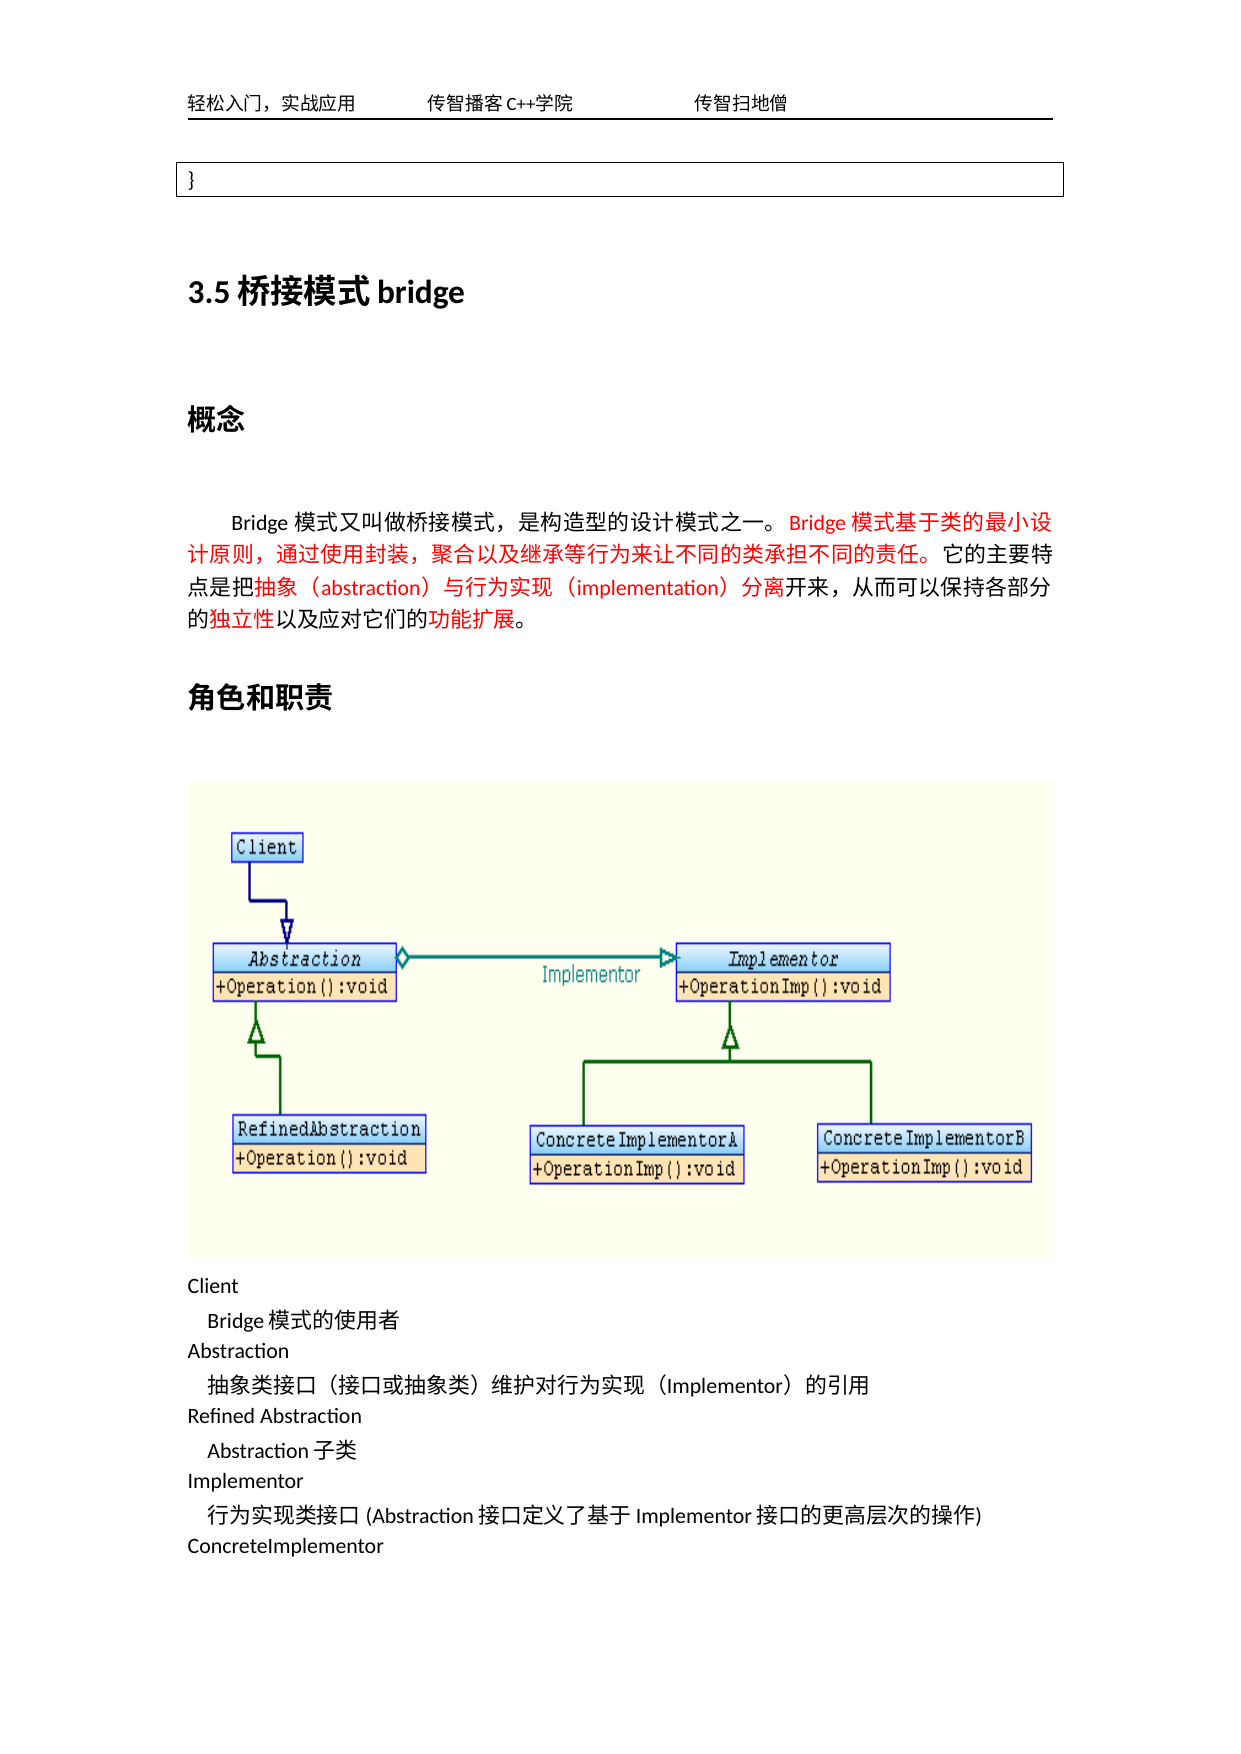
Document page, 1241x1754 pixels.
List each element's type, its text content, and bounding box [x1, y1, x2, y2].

text Bridge模式的使用者 [187, 1302, 1053, 1335]
text Implementor [187, 1465, 1053, 1497]
text 抽象类接口（接口或抽象类）维护对行为实现（Implementor）的引用 [187, 1367, 1053, 1400]
text 行为实现类接口 (Abstraction接口定义了基于Implementor接口的更高层次的操作) [187, 1497, 1053, 1530]
text Abstraction子类 [187, 1432, 1053, 1465]
subtitle 角色和职责 [187, 663, 1053, 728]
text Client [187, 1270, 1053, 1302]
subtitle 概念 [187, 385, 1053, 450]
text Refined Abstraction [187, 1400, 1053, 1432]
subtitle 3.5桥接模式bridge [187, 256, 1053, 321]
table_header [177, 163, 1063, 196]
text Abstraction [187, 1335, 1053, 1367]
text Bridge 模式又叫做桥接模式，是构造型的设计模式之一。Bridge模式基于类的最小设计原则，通过使用封装，聚合以及继承等行为来让不同的类承担不同的责任。它的主要特点是把抽象（abstraction）与行为实现（implementation）分离开来，从而可以保持各部分的独立性以及应对它们的功能扩展。 [187, 504, 1053, 634]
text ConcreteImplementor [187, 1530, 1053, 1562]
picture [187, 782, 1053, 1259]
